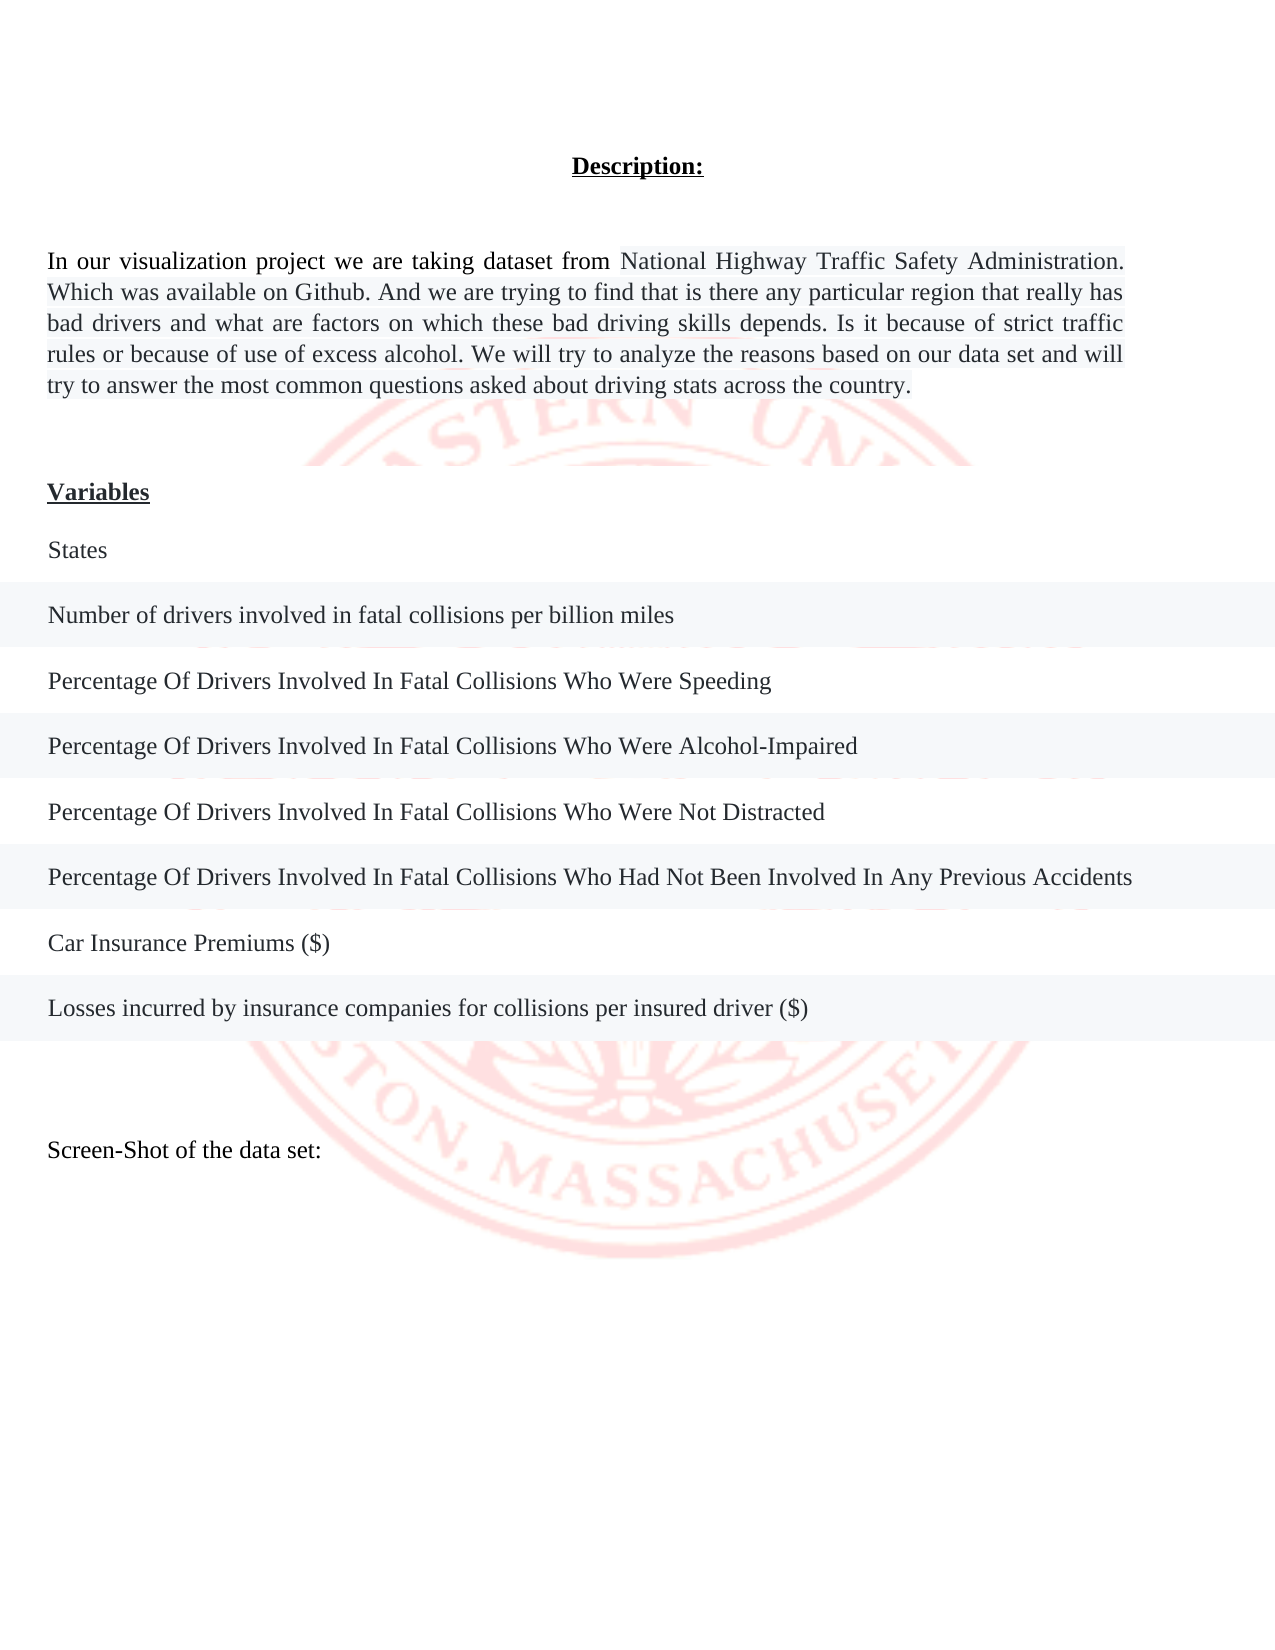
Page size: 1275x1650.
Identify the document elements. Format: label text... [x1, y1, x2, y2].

text In our visualization project we are taking dataset from National Highway Traffic Safety Administration. Which was available on Github. And we are trying to find that is there any particular region that really has bad drivers and what are factors on which these bad driving skills depends. Is it because of strict traffic rules or because of use of excess alcohol. We will try to analyze the reasons based on our data set and will try to answer the most common questions asked about driving stats across the country. [47, 368, 1125, 399]
table_cell Number of drivers involved in fatal collisions per billion miles [0, 582, 1275, 647]
table_cell Percentage Of Drivers Involved In Fatal Collisions Who Were Not Distracted [0, 779, 1275, 844]
text Description: [150, 151, 1125, 179]
table_header Variables [0, 466, 1275, 515]
table_cell Car Insurance Premiums ($) [0, 910, 1275, 975]
text Screen-Shot of the data set: [47, 1135, 1125, 1164]
table_cell Percentage Of Drivers Involved In Fatal Collisions Who Had Not Been Involved In Any Previous Accidents [0, 844, 1275, 909]
table_cell Percentage Of Drivers Involved In Fatal Collisions Who Were Alcohol-Impaired [0, 713, 1275, 778]
table_cell States [0, 515, 1275, 582]
table_cell Percentage Of Drivers Involved In Fatal Collisions Who Were Speeding [0, 648, 1275, 713]
text In our visualization project we are taking dataset from National Highway Traffic Safety Administration. Which was available on Github. And we are trying to find that is there any particular region that really has bad drivers and what are factors on which these bad driving skills depends. Is it because of strict traffic rules or because of use of excess alcohol. We will try to analyze the reasons based on our data set and will try to answer the most common questions asked about driving stats across the country. [47, 246, 1125, 277]
table_cell Losses incurred by insurance companies for collisions per insured driver ($) [0, 975, 1275, 1041]
